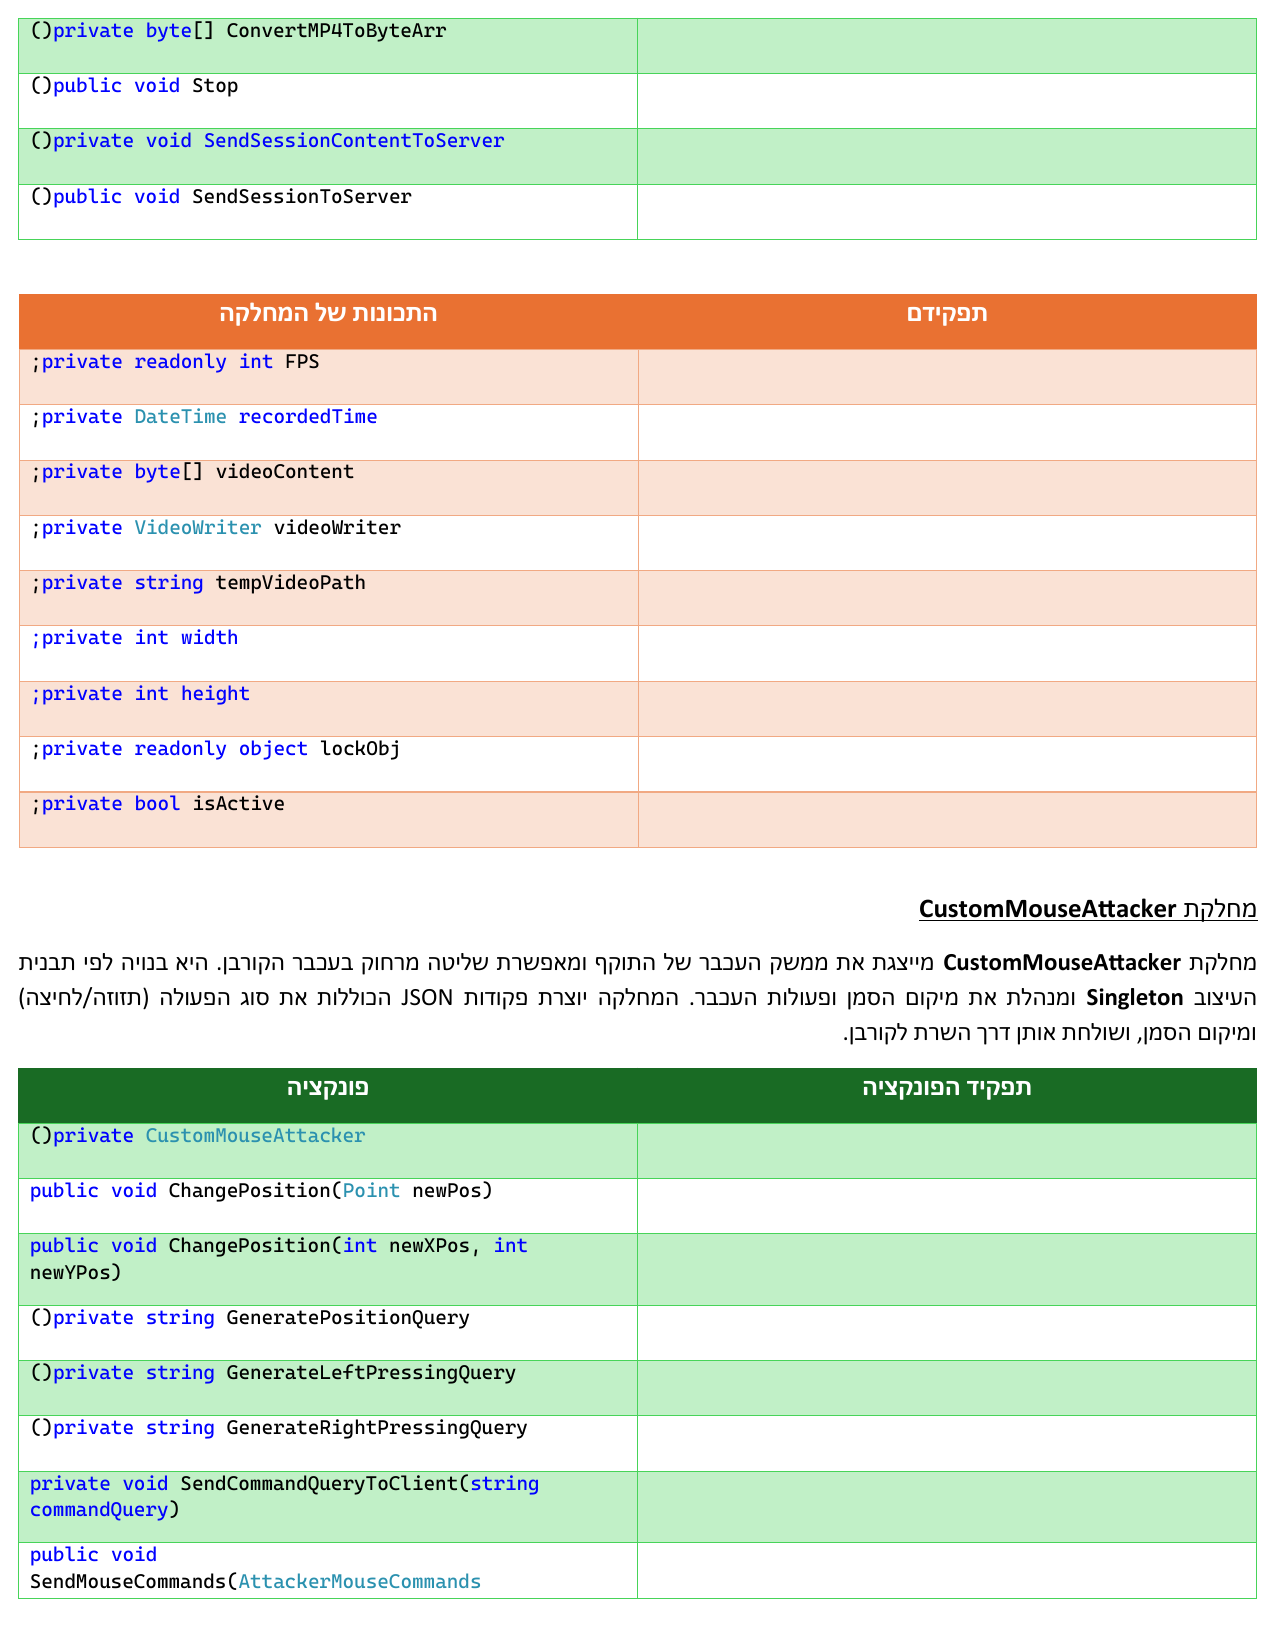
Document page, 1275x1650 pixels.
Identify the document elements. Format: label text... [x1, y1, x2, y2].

table_cell public void SendMouseCommands(AttackerMouseCommands mouseCommand) [19, 1543, 637, 1597]
table_cell [639, 350, 1256, 404]
table_header תפקיד הפונקציה [638, 1069, 1256, 1123]
table_cell private void SendSessionContentToServer() [19, 129, 637, 184]
table_cell private readonly int FPS; [20, 350, 638, 404]
table_cell private byte[] videoContent; [20, 461, 638, 515]
table_cell [638, 1124, 1256, 1178]
table_cell [639, 461, 1256, 515]
table_cell [639, 571, 1256, 625]
table_cell private byte[] ConvertMP4ToByteArr() [19, 19, 637, 73]
table_cell [639, 626, 1256, 681]
table_cell [638, 1472, 1256, 1542]
table_cell private string GeneratePositionQuery() [19, 1306, 637, 1360]
table_cell [639, 737, 1256, 791]
table_cell [639, 793, 1256, 847]
table_cell [638, 1416, 1256, 1471]
table_cell [638, 74, 1256, 128]
table_cell private bool isActive; [20, 793, 638, 847]
table_cell public void ChangePosition(Point newPos) [19, 1179, 637, 1233]
table_cell private string GenerateLeftPressingQuery() [19, 1361, 637, 1415]
table_cell private string tempVideoPath; [20, 571, 638, 625]
table_cell private int width; [20, 626, 638, 681]
table_cell [638, 1234, 1256, 1305]
table_header התכונות של המחלקה [20, 295, 638, 349]
table_cell private DateTime recordedTime; [20, 405, 638, 459]
table_cell [638, 1179, 1256, 1233]
table_cell [639, 405, 1256, 459]
table_cell private VideoWriter videoWriter; [20, 516, 638, 570]
table_cell public void Stop() [19, 74, 637, 128]
table_cell private int height; [20, 682, 638, 736]
table_cell [638, 129, 1256, 184]
table_cell private CustomMouseAttacker() [19, 1124, 637, 1178]
table_cell [639, 682, 1256, 736]
text מחלקת CustomMouseAttacker מייצגת את ממשק העכבר של התוקף ומאפשרת שליטה מרחוק בעכבר הקורבן. היא בנויה לפי תבנית העיצוב Singleton ומנהלת את מיקום הסמן ופעולות העכבר. המחלקה יוצרת פקודות JSON הכוללות את סוג הפעולה (תזוזה/לחיצה) ומיקום הסמן, ושולחת אותן דרך השרת לקורבן. [18, 946, 1257, 1047]
table_cell [638, 185, 1256, 239]
table_cell private readonly object lockObj; [20, 737, 638, 791]
table_cell public void SendSessionToServer() [19, 185, 637, 239]
table_cell private void SendCommandQueryToClient(string commandQuery) [19, 1472, 637, 1542]
table_cell private string GenerateRightPressingQuery() [19, 1416, 637, 1471]
table_cell [638, 1306, 1256, 1360]
table_cell [638, 19, 1256, 73]
table_cell [638, 1543, 1256, 1597]
table_cell [638, 1361, 1256, 1415]
table_cell public void ChangePosition(int newXPos, int newYPos) [19, 1234, 637, 1305]
table_cell [639, 516, 1256, 570]
table_header פונקציה [19, 1069, 637, 1123]
text מחלקת CustomMouseAttacker [18, 891, 1257, 924]
table_header תפקידם [639, 295, 1256, 349]
